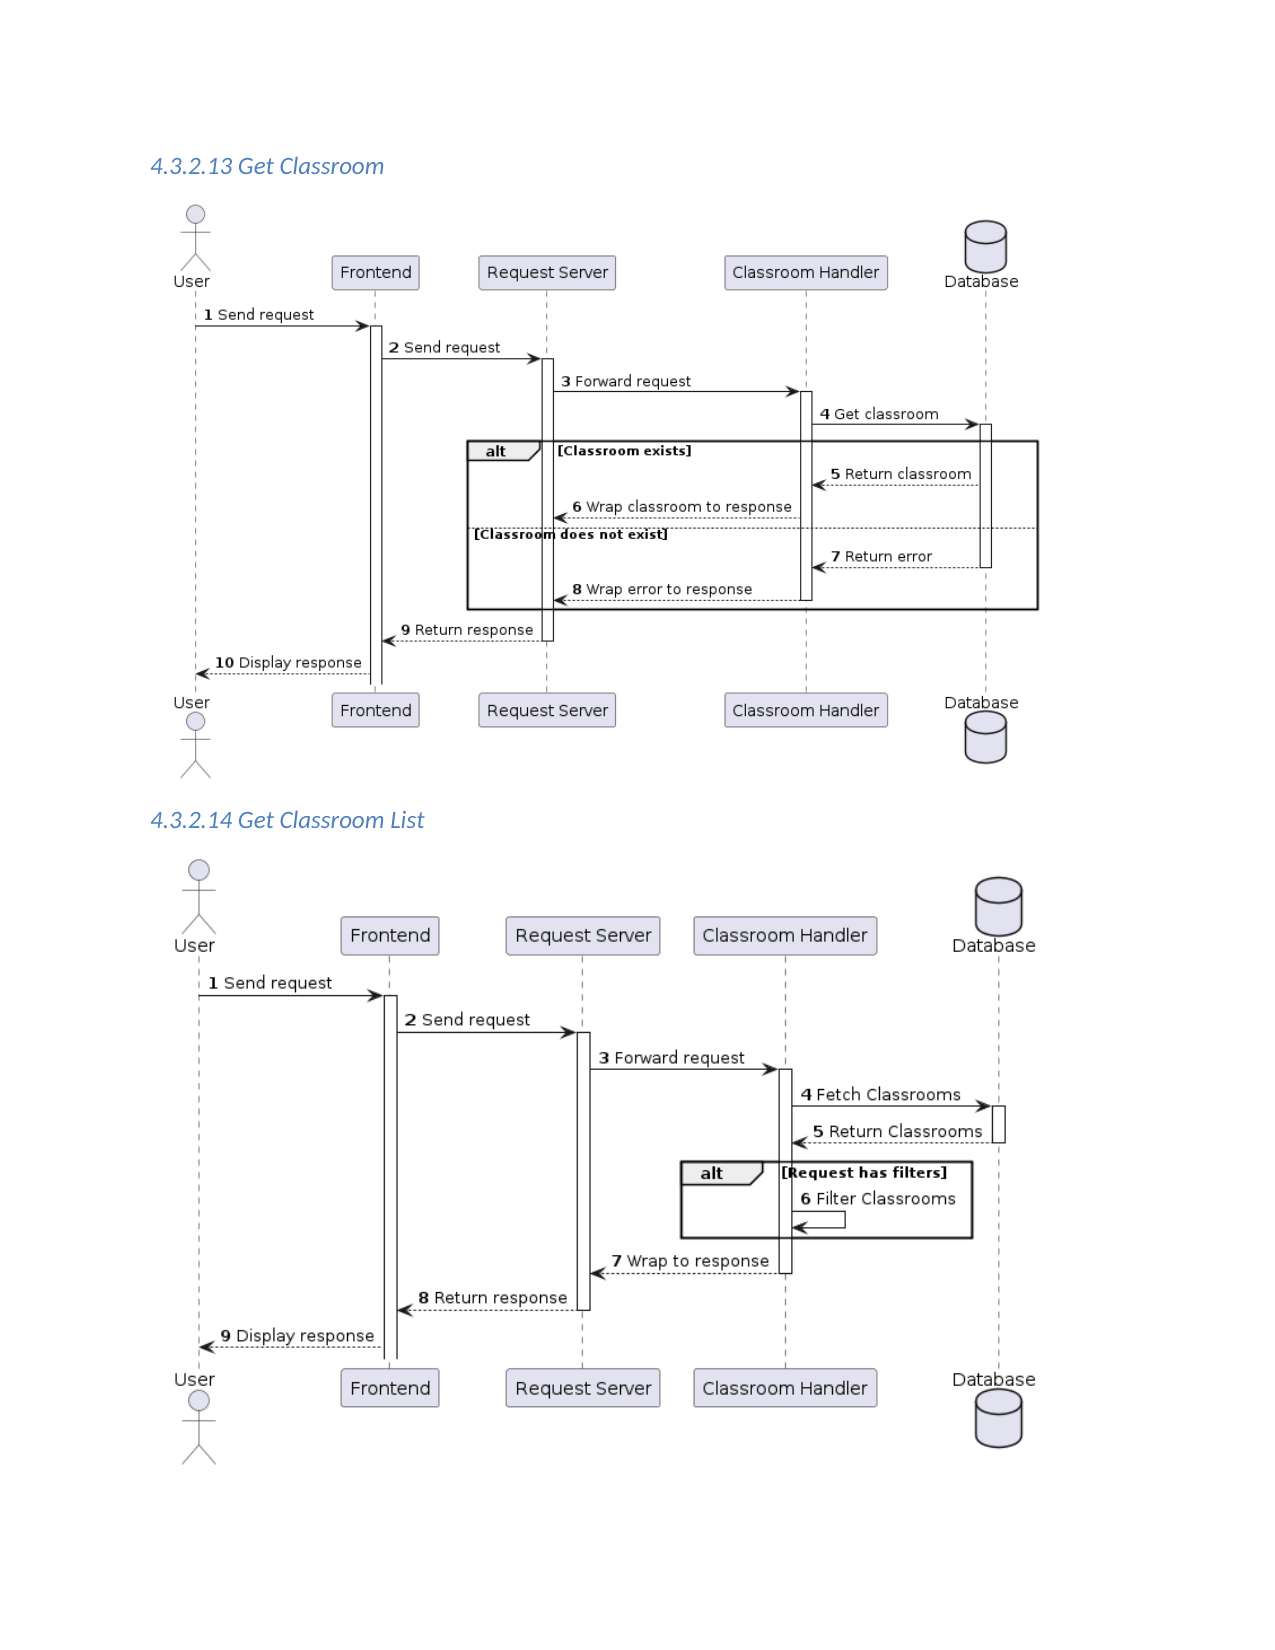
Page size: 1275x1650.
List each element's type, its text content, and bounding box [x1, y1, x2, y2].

picture [168, 199, 1044, 784]
subtitle 4.3.2.14 Get Classroom List [150, 804, 1125, 835]
picture [168, 853, 1044, 1471]
subtitle 4.3.2.13 Get Classroom [150, 150, 1125, 181]
